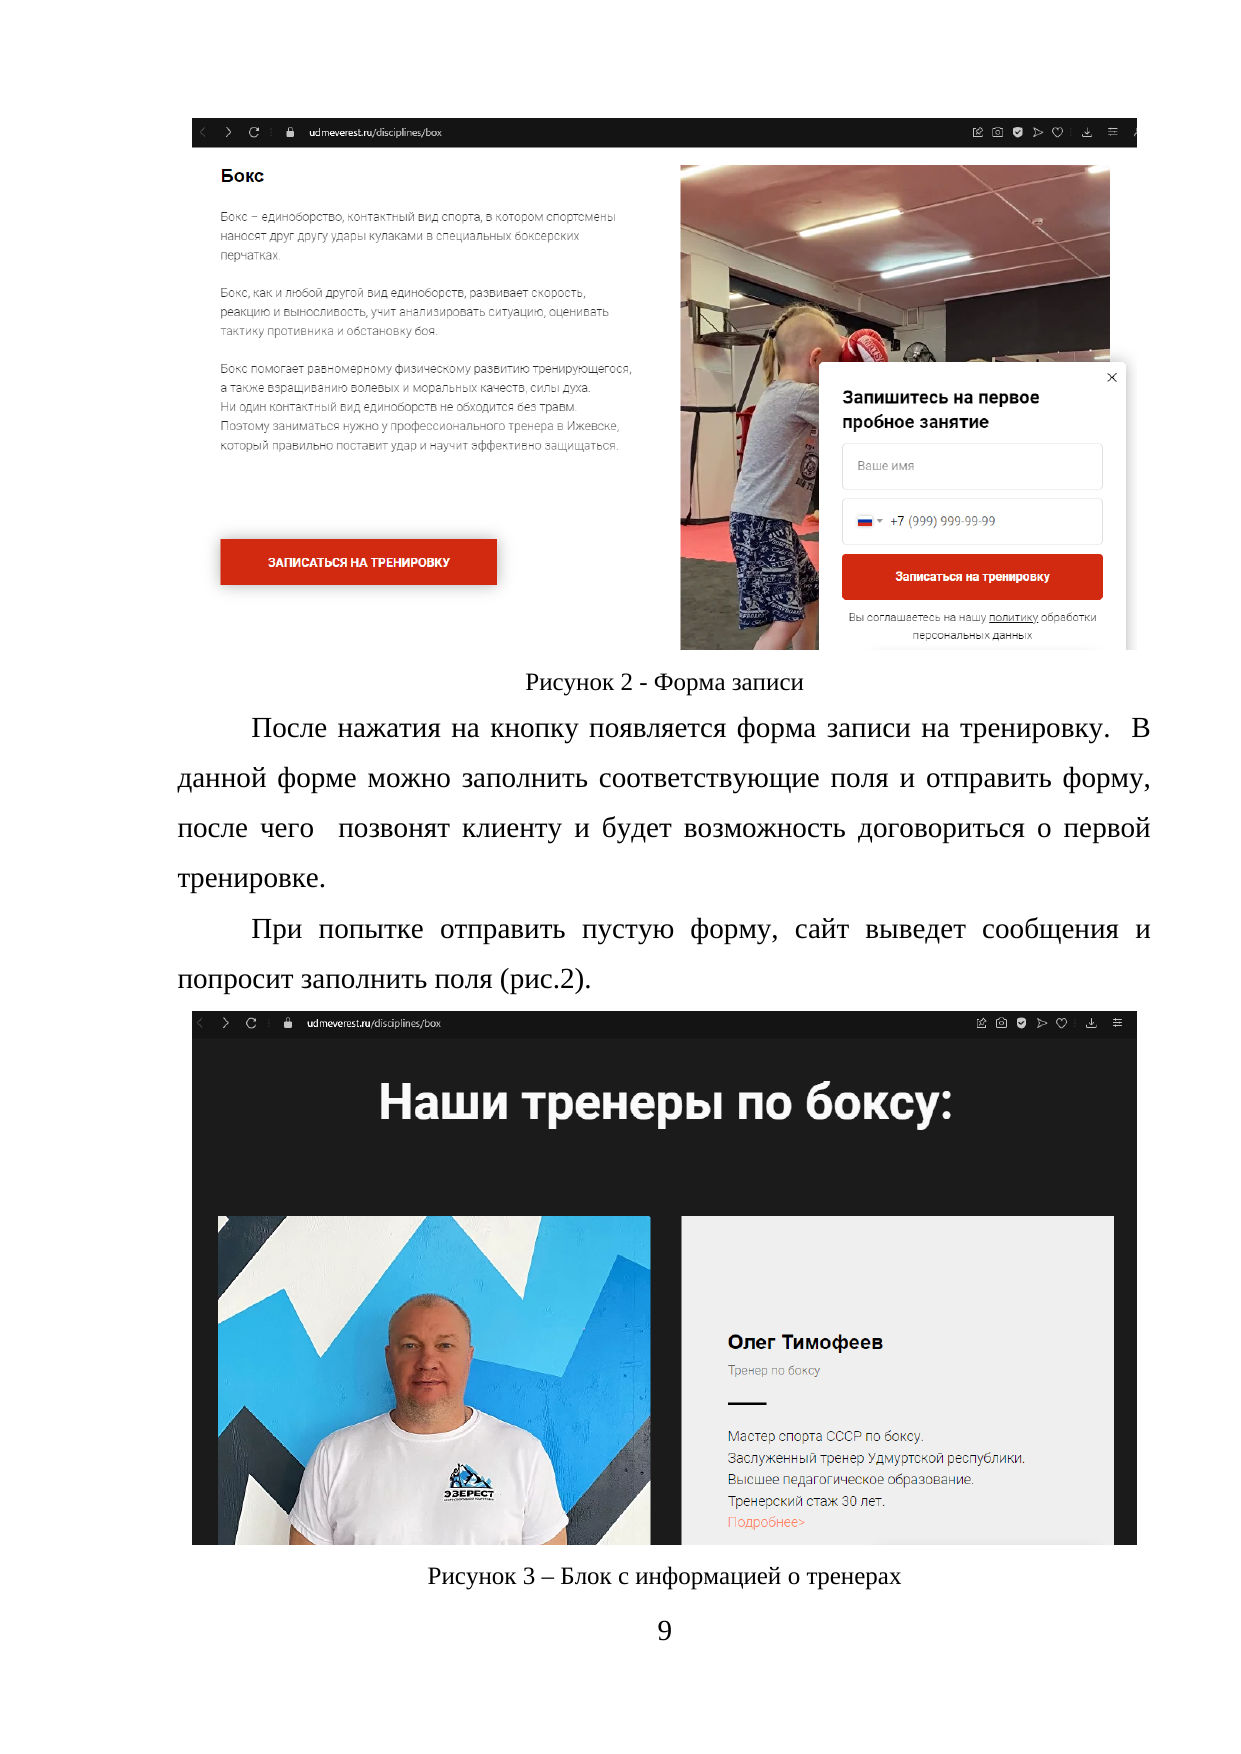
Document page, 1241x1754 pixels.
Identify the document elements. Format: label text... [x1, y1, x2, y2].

picture [192, 1011, 1137, 1545]
text Рисунок 3 – Блок с информацией о тренерах [177, 1561, 1152, 1590]
picture [192, 118, 1137, 650]
text После нажатия на кнопку появляется форма записи на тренировку. В данной форме можно заполнить соответствующие поля и отправить форму, после чего позвонят клиенту и будет возможность договориться о первой тренировке. [177, 710, 1152, 894]
text Рисунок 2 - Форма записи [177, 667, 1152, 695]
text При попытке отправить пустую форму, сайт выведет сообщения и попросит заполнить поля (рис.2). [177, 911, 1152, 995]
